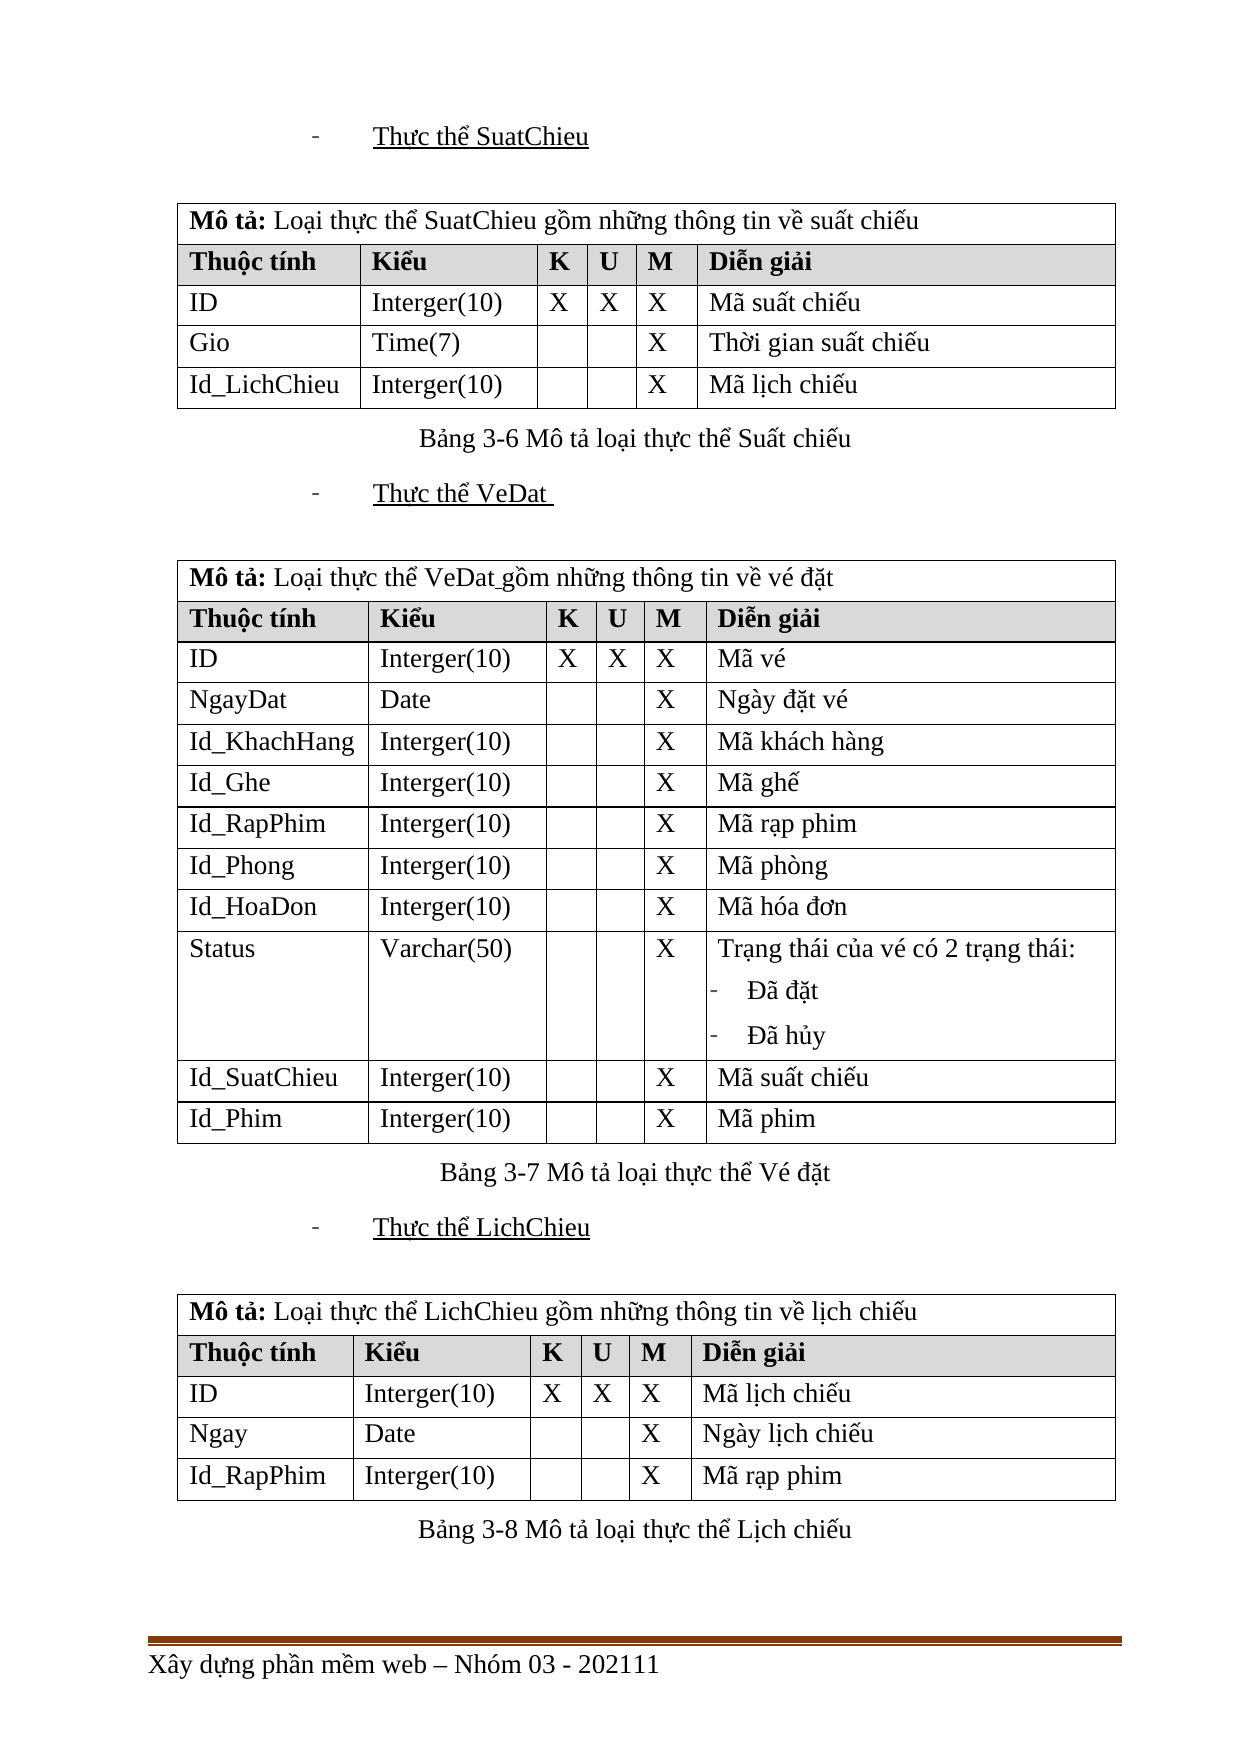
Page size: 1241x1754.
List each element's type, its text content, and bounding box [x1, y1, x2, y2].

table_cell ID [178, 286, 360, 325]
table_cell Mã suất chiếu [698, 286, 1115, 325]
table_cell X [637, 286, 697, 325]
table_cell Trạng thái của vé có 2 trạng thái: Đã đặt Đã hủy [707, 932, 1115, 1060]
table_cell Mã hóa đơn [707, 890, 1115, 931]
table_cell Id_Ghe [178, 766, 368, 806]
table_cell Ngay [178, 1418, 353, 1458]
table_cell Ngày lịch chiếu [692, 1418, 1115, 1458]
table_cell X [645, 1061, 706, 1101]
table_cell Time(7) [361, 326, 537, 367]
table_cell Mã ghế [707, 766, 1115, 806]
table_cell [588, 368, 636, 408]
table_cell [597, 890, 644, 931]
table_cell Mã suất chiếu [707, 1061, 1115, 1101]
table_header Mô tả: Loại thực thể LichChieu gồm những thông tin về lịch chiếu [178, 1295, 1115, 1335]
table_header Mô tả: Loại thực thể SuatChieu gồm những thông tin về suất chiếu [178, 204, 1115, 244]
table_cell Diễn giải [707, 602, 1115, 641]
table_cell X [645, 1103, 706, 1143]
table_cell Mã rạp phim [692, 1459, 1115, 1499]
table_cell Interger(10) [369, 643, 546, 682]
table_cell [597, 849, 644, 889]
table_cell [582, 1459, 629, 1499]
table_cell X [645, 808, 706, 848]
table_cell Mã lịch chiếu [692, 1377, 1115, 1417]
table_cell Interger(10) [354, 1459, 530, 1499]
table_cell Interger(10) [369, 1061, 546, 1101]
table_cell [531, 1459, 581, 1499]
table_cell Kiểu [354, 1336, 530, 1376]
table_cell X [645, 725, 706, 765]
table_cell Id_Phong [178, 849, 368, 889]
table_cell U [588, 245, 636, 285]
table_cell Id_HoaDon [178, 890, 368, 931]
table_cell Thuộc tính [178, 602, 368, 641]
table_cell [538, 326, 587, 367]
table_cell [597, 683, 644, 723]
table_cell Diễn giải [692, 1336, 1115, 1376]
table_cell [547, 808, 596, 848]
table_cell X [630, 1459, 691, 1499]
table_cell [547, 890, 596, 931]
table_cell [597, 1061, 644, 1101]
table_cell [531, 1418, 581, 1458]
table_cell Mã phim [707, 1103, 1115, 1143]
table_cell Id_RapPhim [178, 1459, 353, 1499]
table_header Mô tả: Loại thực thể VeDat gồm những thông tin về vé đặt [178, 561, 1115, 601]
list Thực thể LichChieu [223, 1209, 1122, 1244]
table_cell X [645, 890, 706, 931]
table_cell Mã rạp phim [707, 808, 1115, 848]
list Thực thể SuatChieu [223, 118, 1122, 152]
table_cell [588, 326, 636, 367]
table_cell Gio [178, 326, 360, 367]
table_cell Interger(10) [361, 286, 537, 325]
table_cell X [637, 326, 697, 367]
table_cell U [597, 602, 644, 641]
table_cell Interger(10) [369, 766, 546, 806]
table_cell Thuộc tính [178, 245, 360, 285]
table_cell Id_RapPhim [178, 808, 368, 848]
table_cell ID [178, 1377, 353, 1417]
table_cell X [645, 932, 706, 1060]
table_cell Kiểu [369, 602, 546, 641]
table_cell Varchar(50) [369, 932, 546, 1060]
table_cell Mã khách hàng [707, 725, 1115, 765]
table_cell Interger(10) [369, 725, 546, 765]
table_cell ID [178, 643, 368, 682]
table_cell X [630, 1418, 691, 1458]
table_cell [547, 683, 596, 723]
table_cell Thuộc tính [178, 1336, 353, 1376]
table_cell X [645, 643, 706, 682]
table_cell Id_LichChieu [178, 368, 360, 408]
table_cell [597, 1103, 644, 1143]
table_cell [597, 725, 644, 765]
table_cell Interger(10) [354, 1377, 530, 1417]
table_cell Kiểu [361, 245, 537, 285]
table_cell X [637, 368, 697, 408]
table_cell X [582, 1377, 629, 1417]
table_cell Id_KhachHang [178, 725, 368, 765]
table_cell Interger(10) [361, 368, 537, 408]
table_cell Date [369, 683, 546, 723]
table_cell X [597, 643, 644, 682]
table_cell [547, 1061, 596, 1101]
table_cell M [630, 1336, 691, 1376]
table_cell Mã lịch chiếu [698, 368, 1115, 408]
table_cell Thời gian suất chiếu [698, 326, 1115, 367]
table_cell Id_Phim [178, 1103, 368, 1143]
table_cell [597, 808, 644, 848]
table_cell X [645, 849, 706, 889]
table_cell X [645, 766, 706, 806]
table_cell Mã vé [707, 643, 1115, 682]
table_cell K [547, 602, 596, 641]
table_cell NgayDat [178, 683, 368, 723]
table_cell Date [354, 1418, 530, 1458]
table_cell U [582, 1336, 629, 1376]
table_cell [547, 932, 596, 1060]
table_cell [582, 1418, 629, 1458]
table_cell Diễn giải [698, 245, 1115, 285]
table_cell [547, 849, 596, 889]
table_cell X [645, 683, 706, 723]
table_cell Interger(10) [369, 849, 546, 889]
table_cell [597, 766, 644, 806]
table_cell Interger(10) [369, 890, 546, 931]
table_cell K [531, 1336, 581, 1376]
table_cell [597, 932, 644, 1060]
table_cell [547, 1103, 596, 1143]
table_cell M [637, 245, 697, 285]
table_cell M [645, 602, 706, 641]
list Thực thể VeDat [223, 475, 1122, 509]
table_cell X [547, 643, 596, 682]
table_cell X [531, 1377, 581, 1417]
table_cell Ngày đặt vé [707, 683, 1115, 723]
table_cell Status [178, 932, 368, 1060]
table_cell [547, 725, 596, 765]
table_cell [547, 766, 596, 806]
table_cell Mã phòng [707, 849, 1115, 889]
table_cell X [588, 286, 636, 325]
table_cell Interger(10) [369, 1103, 546, 1143]
table_cell Id_SuatChieu [178, 1061, 368, 1101]
table_cell [538, 368, 587, 408]
table_cell Interger(10) [369, 808, 546, 848]
table_cell X [630, 1377, 691, 1417]
table_cell K [538, 245, 587, 285]
table_cell X [538, 286, 587, 325]
